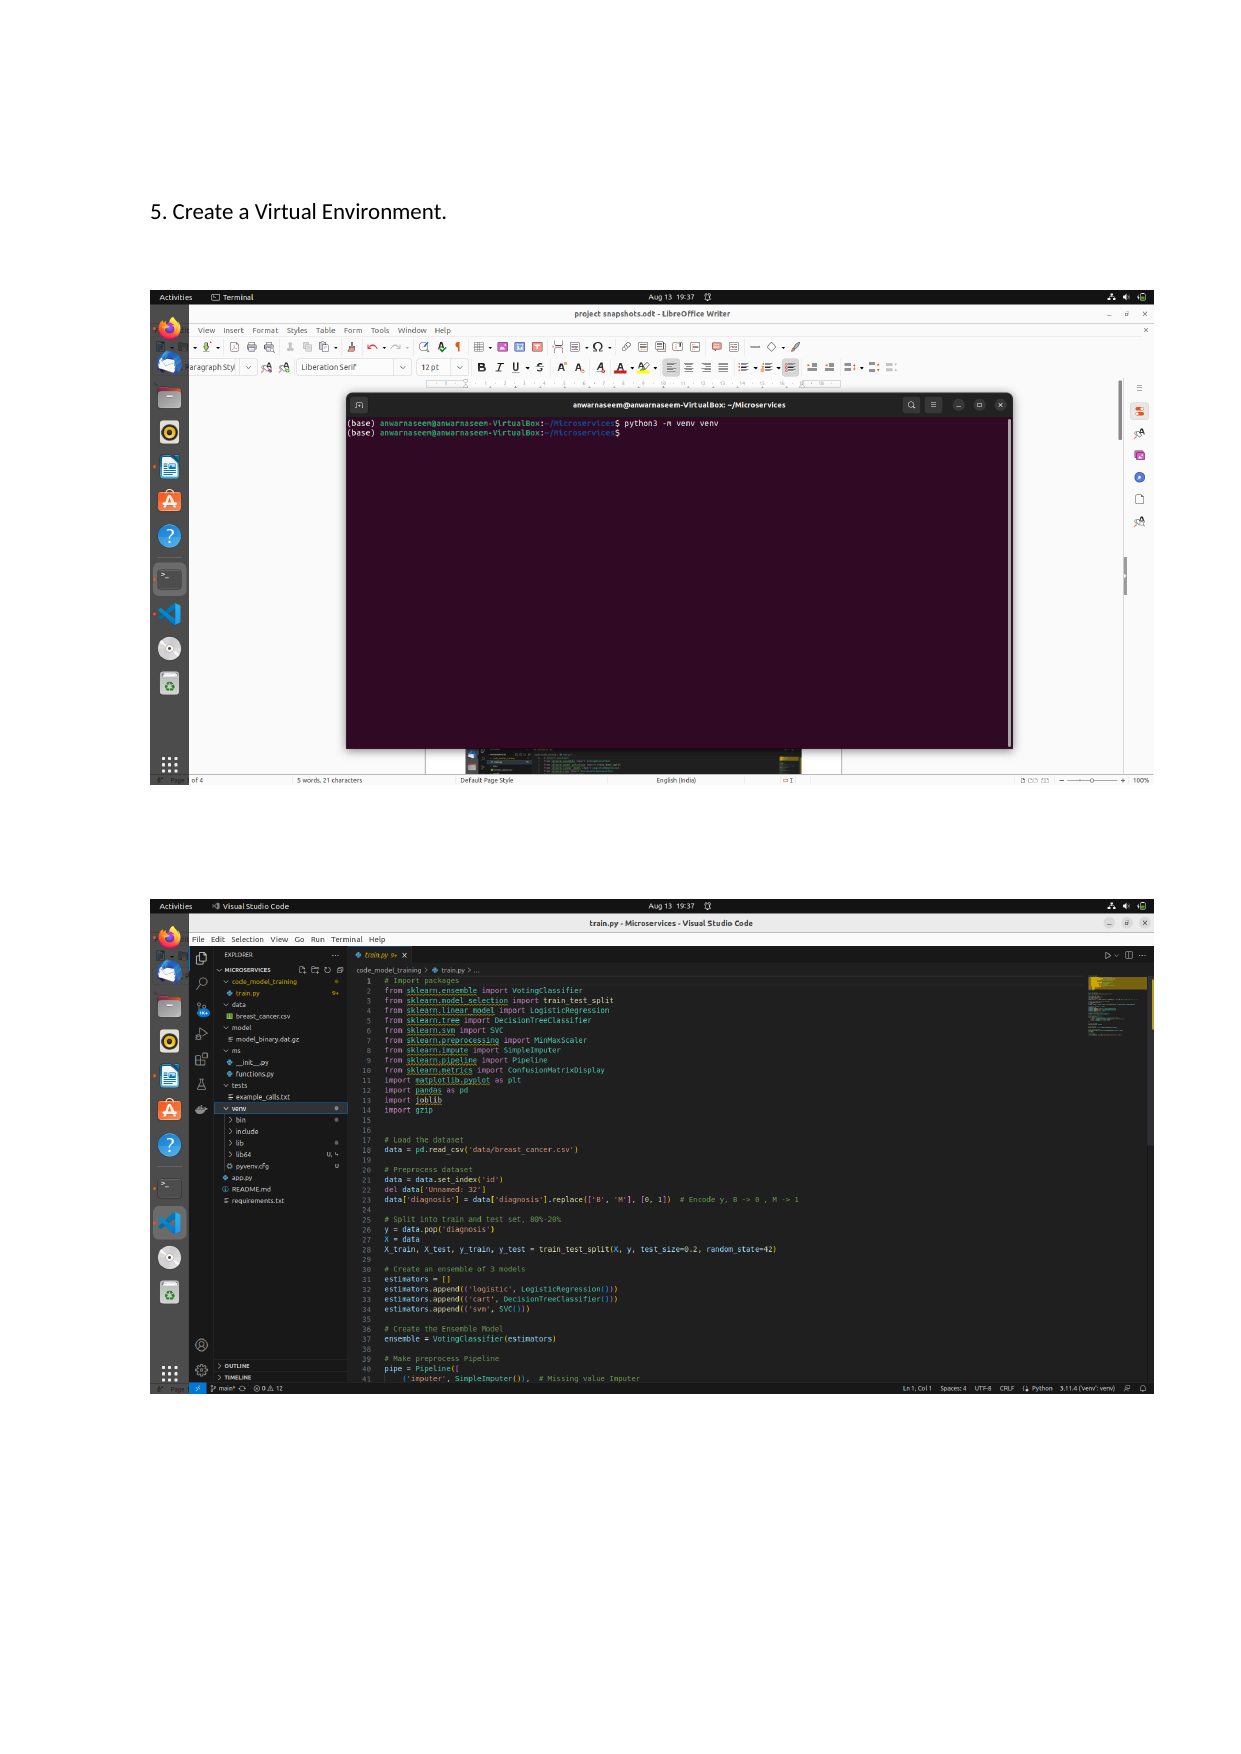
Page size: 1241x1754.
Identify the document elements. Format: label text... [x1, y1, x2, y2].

picture [150, 290, 1154, 785]
text 5. Create a Virtual Environment. [150, 197, 1090, 225]
picture [150, 899, 1154, 1394]
